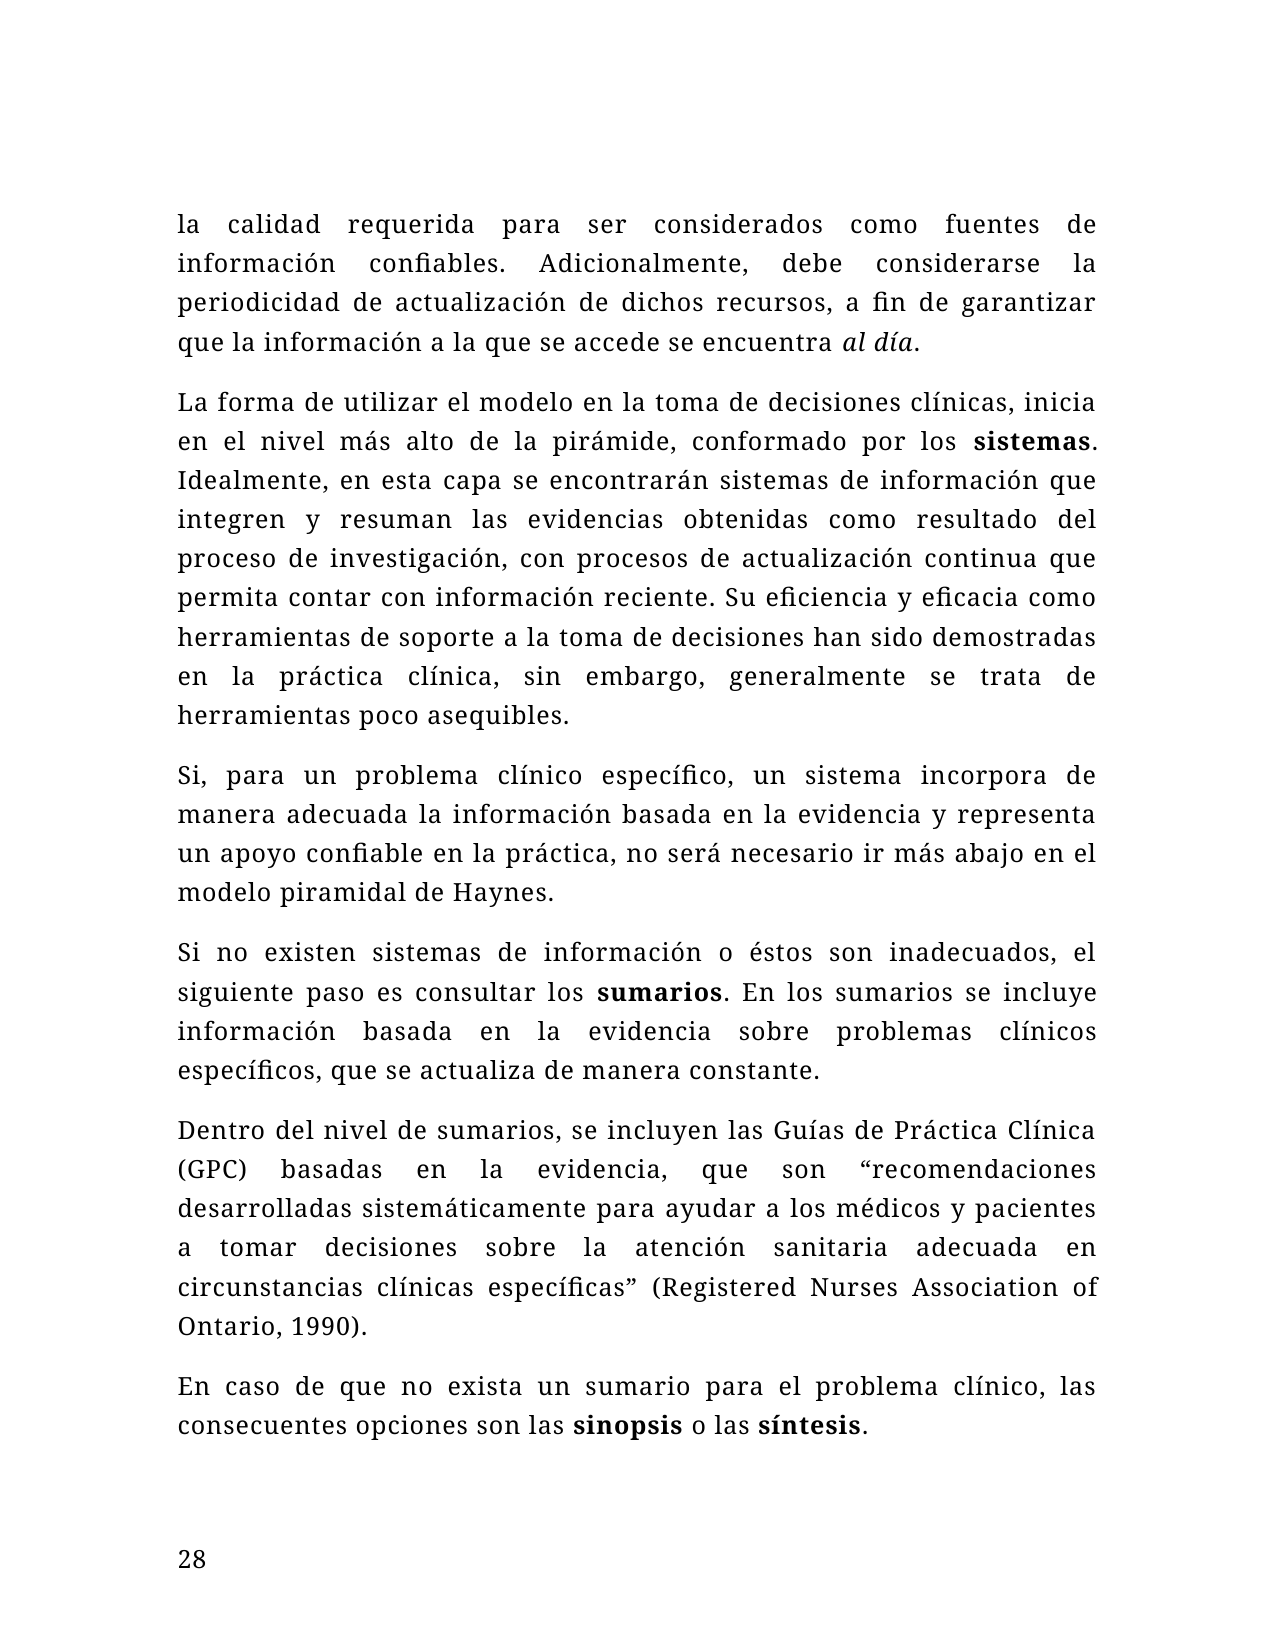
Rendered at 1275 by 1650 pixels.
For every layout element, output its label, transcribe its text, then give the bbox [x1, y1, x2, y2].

text Si, para un problema clínico específico, un sistema incorpora de manera adecuada la información basada en la evidencia y representa un apoyo confiable en la práctica, no será necesario ir más abajo en el modelo piramidal de Haynes. [177, 758, 1098, 909]
text La forma de utilizar el modelo en la toma de decisiones clínicas, inicia en el nivel más alto de la pirámide, conformado por los sistemas. Idealmente, en esta capa se encontrarán sistemas de información que integren y resuman las evidencias obtenidas como resultado del proceso de investigación, con procesos de actualización continua que permita contar con información reciente. Su eficiencia y eficacia como herramientas de soporte a la toma de decisiones han sido demostradas en la práctica clínica, sin embargo, generalmente se trata de herramientas poco asequibles. [177, 384, 1098, 732]
text Si no existen sistemas de información o éstos son inadecuados, el siguiente paso es consultar los sumarios. En los sumarios se incluye información basada en la evidencia sobre problemas clínicos específicos, que se actualiza de manera constante. [177, 935, 1098, 1087]
text Dentro del nivel de sumarios, se incluyen las Guías de Práctica Clínica (GPC) basadas en la evidencia, que son “recomendaciones desarrolladas sistemáticamente para ayudar a los médicos y pacientes a tomar decisiones sobre la atención sanitaria adecuada en circunstancias clínicas específicas”. [177, 1113, 1098, 1342]
text En caso de que no exista un sumario para el problema clínico, las consecuentes opciones son las sinopsis o las síntesis. [177, 1368, 1098, 1442]
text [177, 207, 1098, 358]
